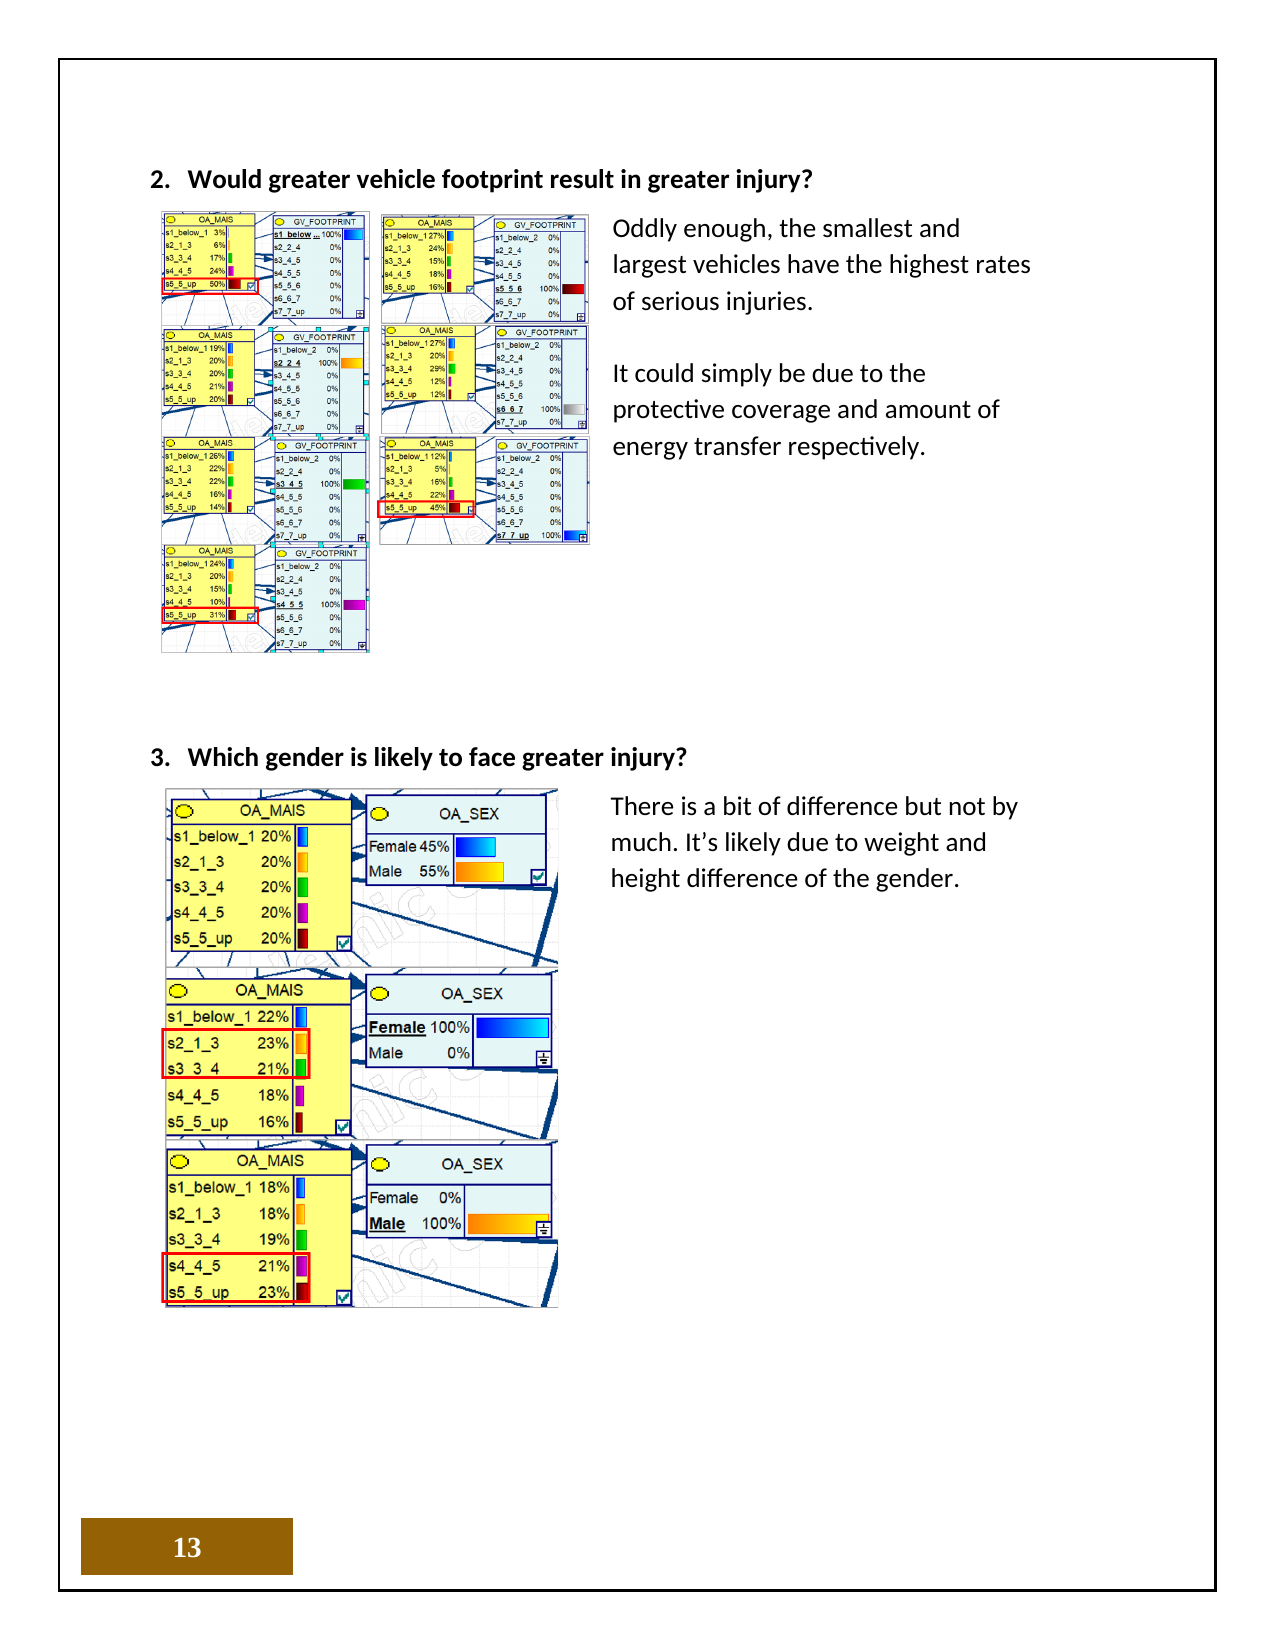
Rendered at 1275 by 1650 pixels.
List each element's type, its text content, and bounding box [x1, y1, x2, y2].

table_header Oddly enough, the smallest and largest vehicles have the highest rates of serious injuries. It could simply be due to the protective coverage and amount of energy transfer respectively. [601, 199, 1048, 655]
table_header There is a bit of difference but not by much. It’s likely due to weight and height difference of the gender. [599, 776, 1048, 1310]
table_header [150, 199, 601, 655]
list Would greater vehicle footprint result in greater injury? [150, 162, 1048, 196]
picture [161, 211, 590, 653]
table_header [150, 776, 599, 1310]
picture [161, 788, 559, 1308]
list Which gender is likely to face greater injury? [150, 740, 1048, 773]
